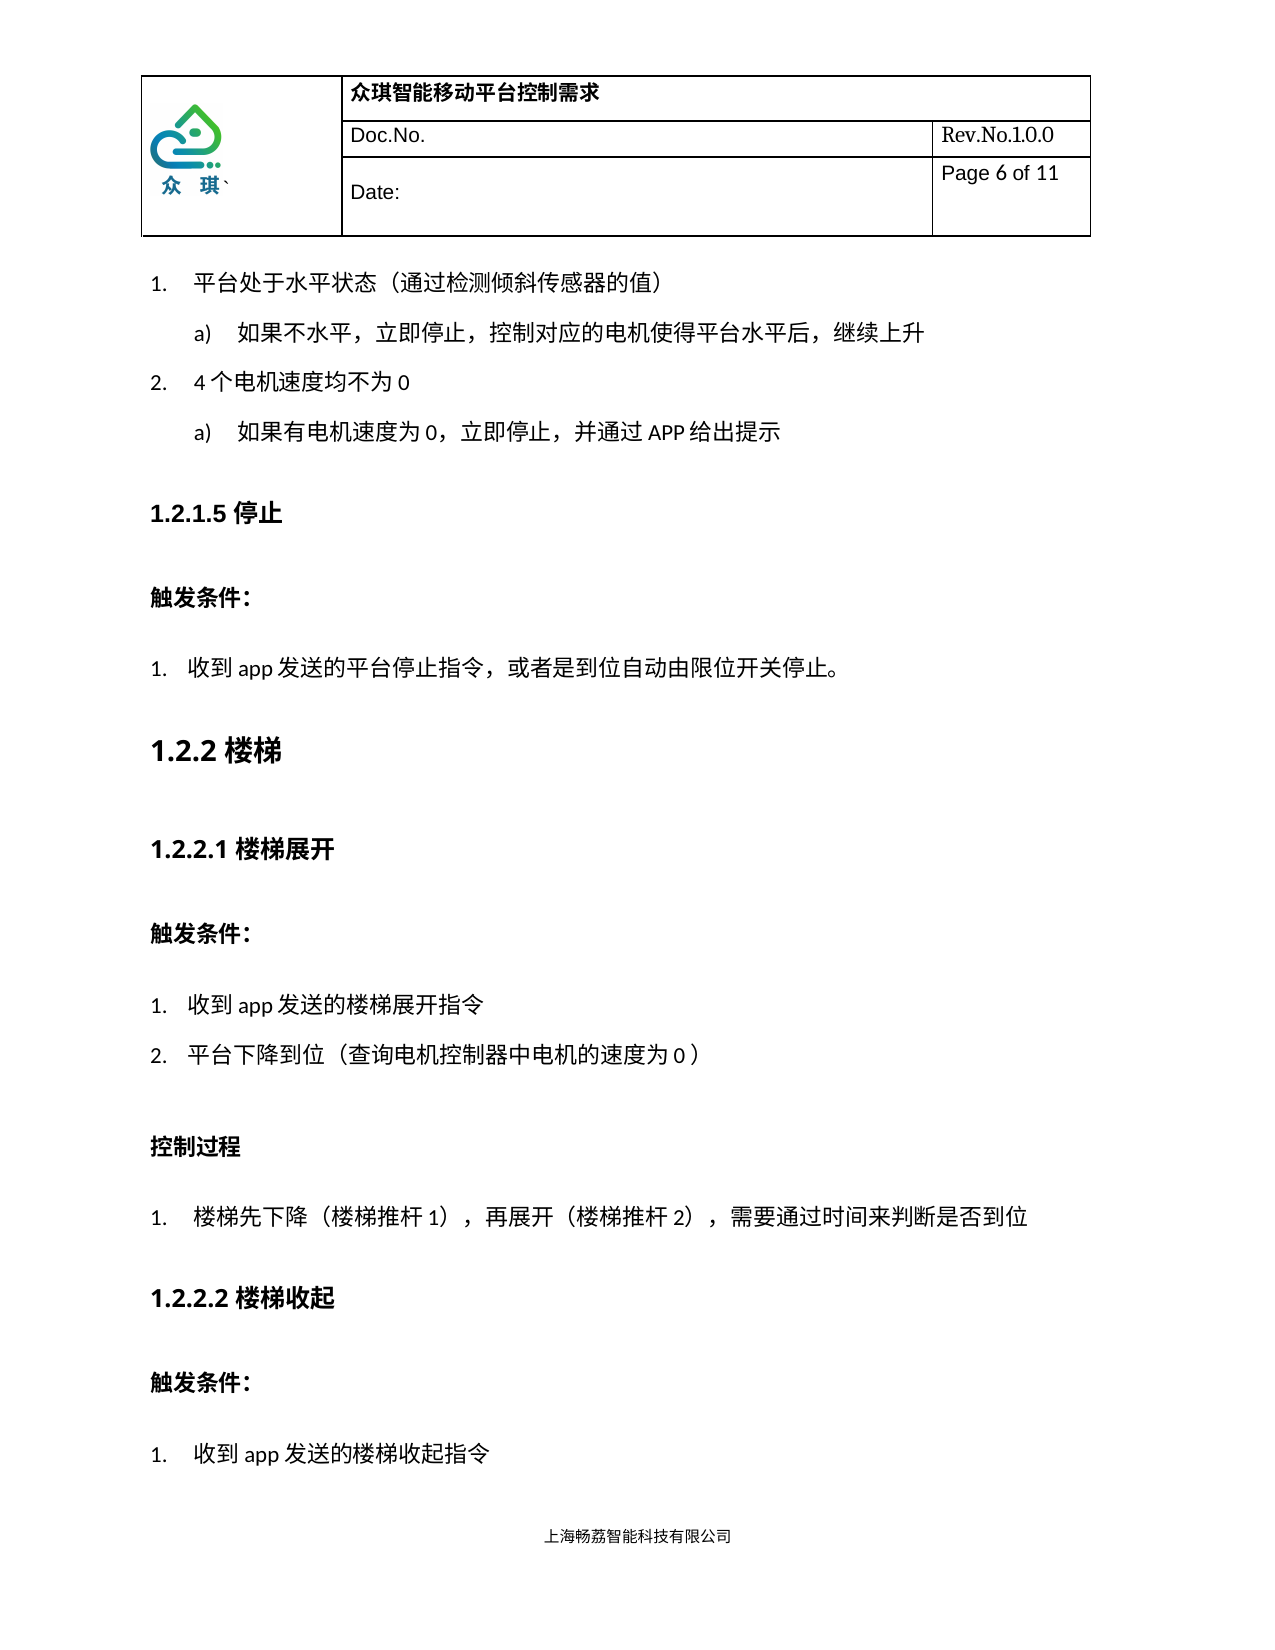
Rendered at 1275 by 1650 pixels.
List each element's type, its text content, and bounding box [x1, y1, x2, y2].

list 收到app发送的平台停止指令，或者是到位自动由限位开关停止。 [150, 650, 1125, 683]
text 触发条件： [150, 580, 1125, 613]
text 触发条件： [150, 1365, 1125, 1398]
subtitle 1.2.1.5 停止 [150, 493, 1125, 529]
list 收到app发送的楼梯收起指令 [150, 1435, 1125, 1469]
list 4个电机速度均不为0 [150, 364, 1125, 397]
list 收到app发送的楼梯展开指令 [150, 987, 1125, 1020]
subtitle 1.2.2 楼梯 [150, 727, 1125, 769]
subtitle 1.2.2.2 楼梯收起 [150, 1278, 1125, 1314]
text 触发条件： [150, 916, 1125, 949]
picture [150, 103, 223, 196]
list 如果有电机速度为0，立即停止，并通过APP给出提示 [194, 414, 1125, 447]
subtitle 1.2.2.1 楼梯展开 [150, 830, 1125, 866]
list 平台处于水平状态（通过检测倾斜传感器的值） [150, 265, 1125, 298]
list 楼梯先下降（楼梯推杆1），再展开（楼梯推杆2），需要通过时间来判断是否到位 [150, 1199, 1125, 1232]
text 控制过程 [150, 1128, 1125, 1162]
list 平台下降到位（查询电机控制器中电机的速度为0 ） [150, 1037, 1125, 1070]
list 如果不水平，立即停止，控制对应的电机使得平台水平后，继续上升 [194, 314, 1125, 348]
